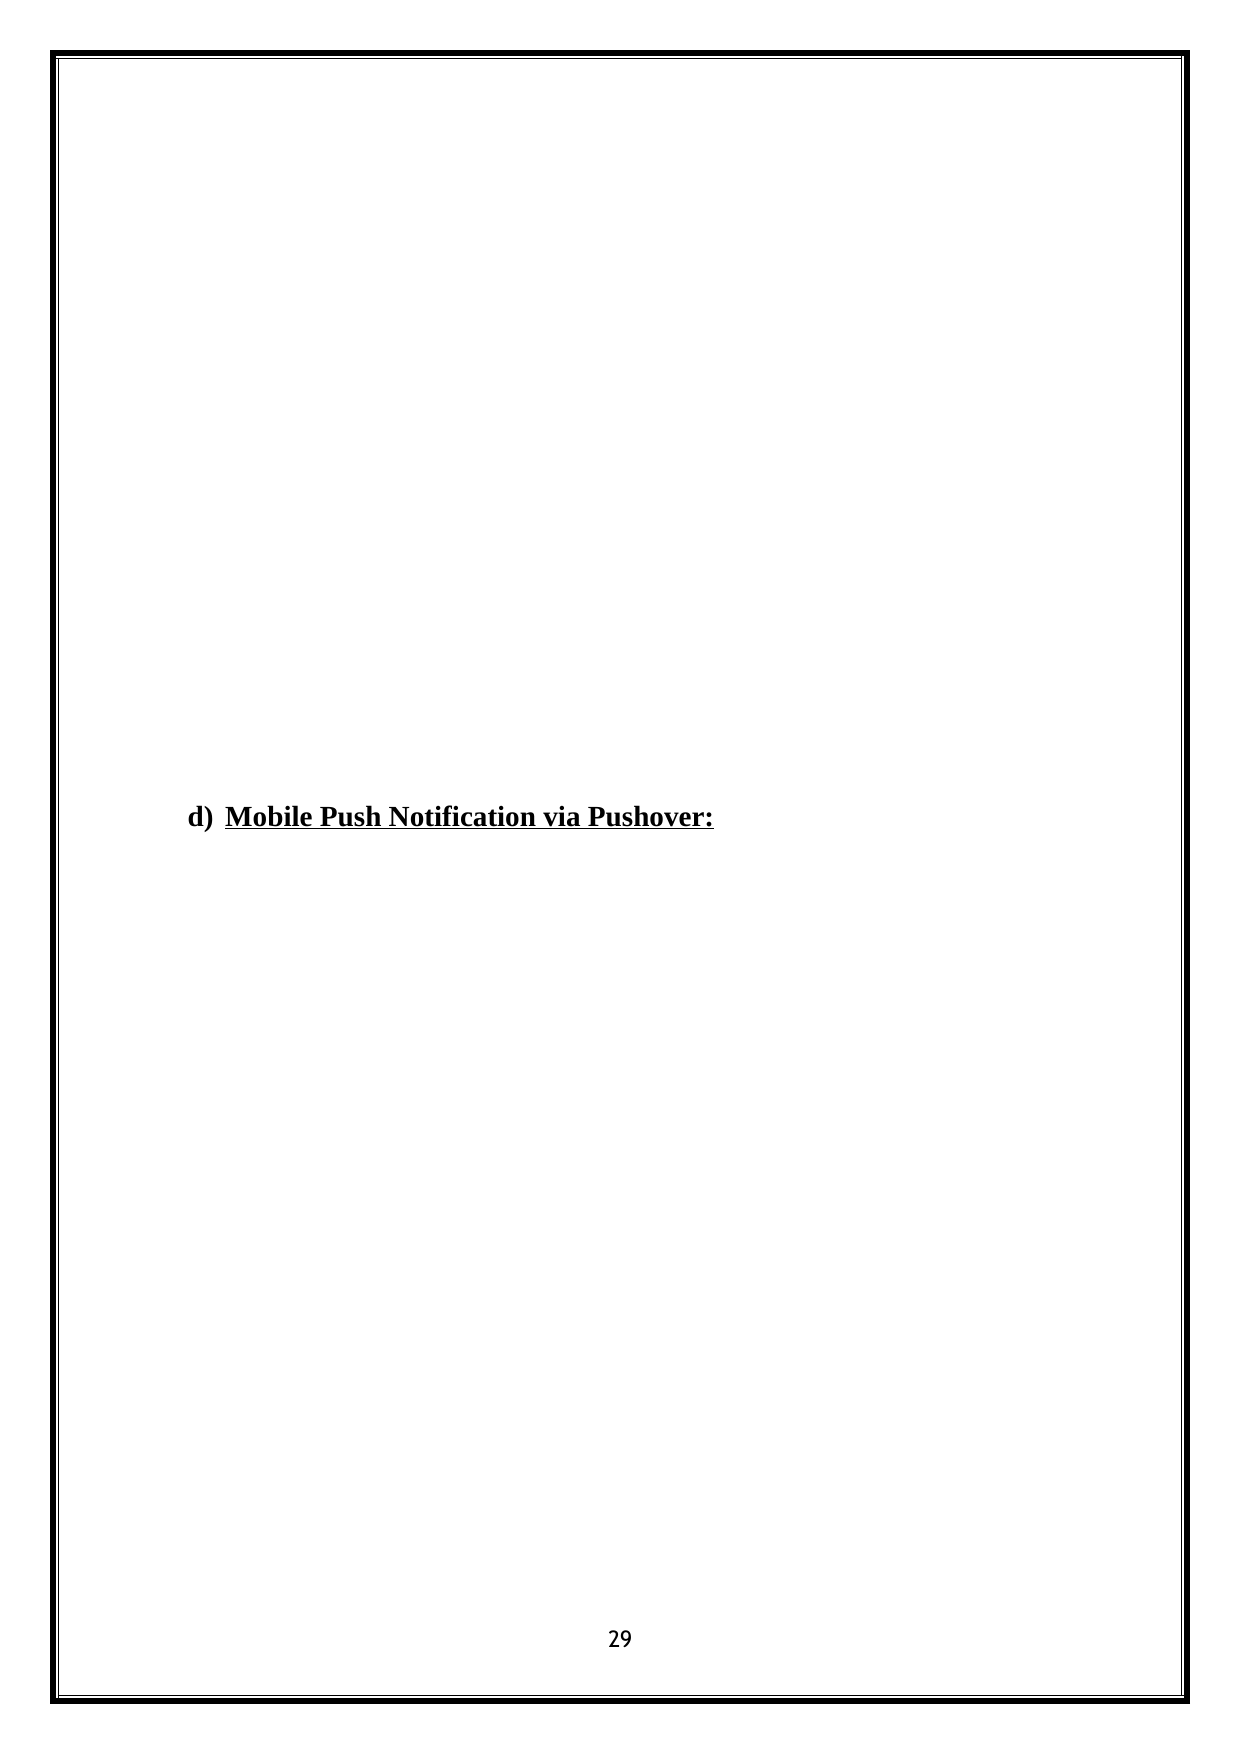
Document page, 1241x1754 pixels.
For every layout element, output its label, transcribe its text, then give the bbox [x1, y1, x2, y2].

list Mobile Push Notification via Pushover: [187, 799, 1090, 832]
